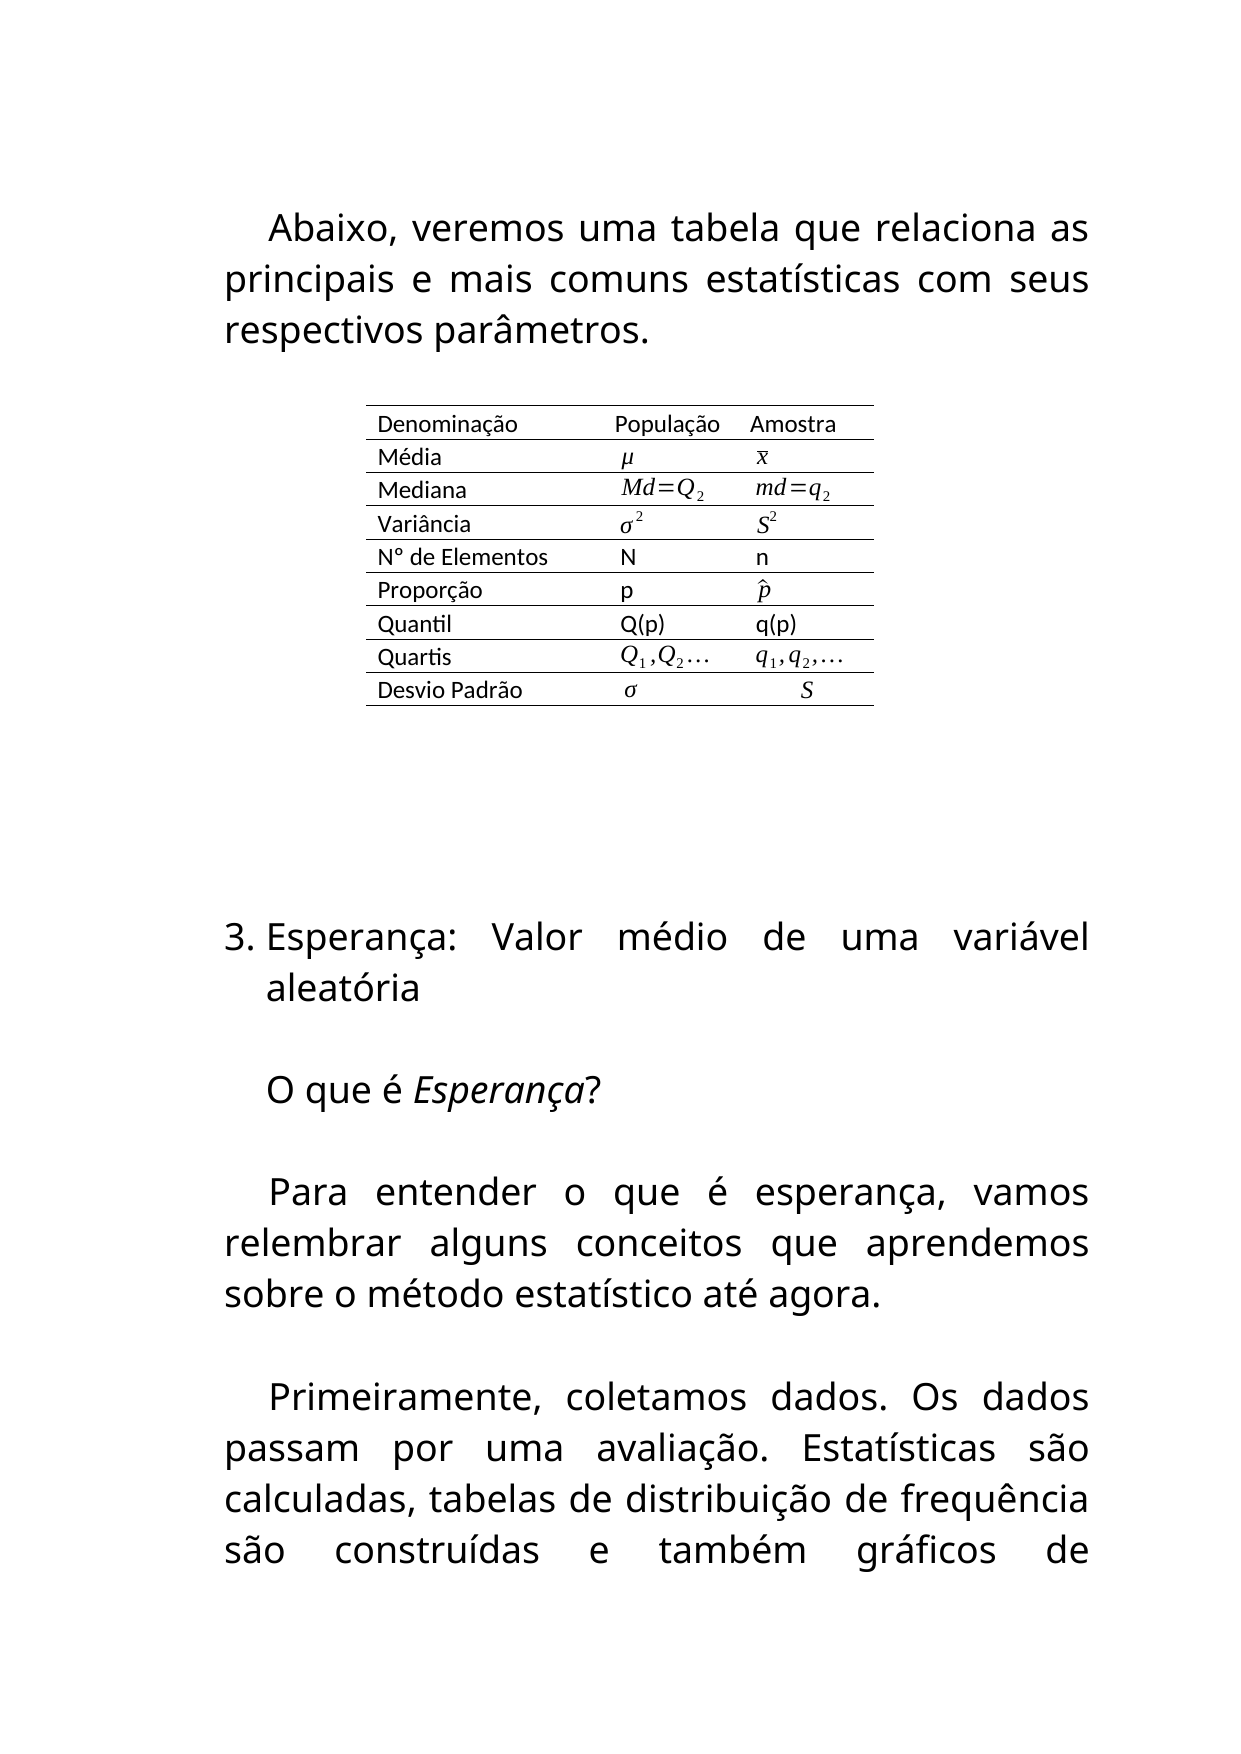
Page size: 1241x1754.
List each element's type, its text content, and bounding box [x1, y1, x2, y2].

text Abaixo, veremos uma tabela que relaciona as principais e mais comuns estatísticas com seus respectivos parâmetros. [224, 201, 1090, 354]
table_cell Nº de Elementos [366, 540, 603, 572]
table_cell Média [366, 440, 603, 472]
table_cell [739, 506, 874, 538]
table_header População [603, 406, 739, 438]
list Esperança: Valor médio de uma variável aleatória [224, 910, 1090, 1012]
table_cell [739, 640, 874, 672]
table_cell N [603, 540, 739, 572]
table_header Denominação [366, 406, 603, 438]
table_cell q(p) [739, 606, 874, 638]
table_cell [603, 440, 739, 472]
table_cell [603, 640, 739, 672]
table_cell Q(p) [603, 606, 739, 638]
list Para entender o que é esperança, vamos relembrar alguns conceitos que aprendemos sobre o método estatístico até agora. [224, 1166, 1090, 1319]
table_cell Proporção [366, 573, 603, 605]
table_cell Variância [366, 506, 603, 538]
table_cell n [739, 540, 874, 572]
table_cell [603, 473, 739, 505]
table_cell [739, 440, 874, 472]
table_header Amostra [739, 406, 874, 438]
table_cell Mediana [366, 473, 603, 505]
table_cell [739, 673, 874, 705]
list O que é Esperança? [266, 1063, 1090, 1114]
table_cell [739, 573, 874, 605]
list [224, 1370, 1090, 1574]
table_cell Quantil [366, 606, 603, 638]
table_cell [739, 473, 874, 505]
table_cell Quartis [366, 640, 603, 672]
table_cell [603, 506, 739, 538]
table_cell p [603, 573, 739, 605]
table_cell Desvio Padrão [366, 673, 739, 705]
